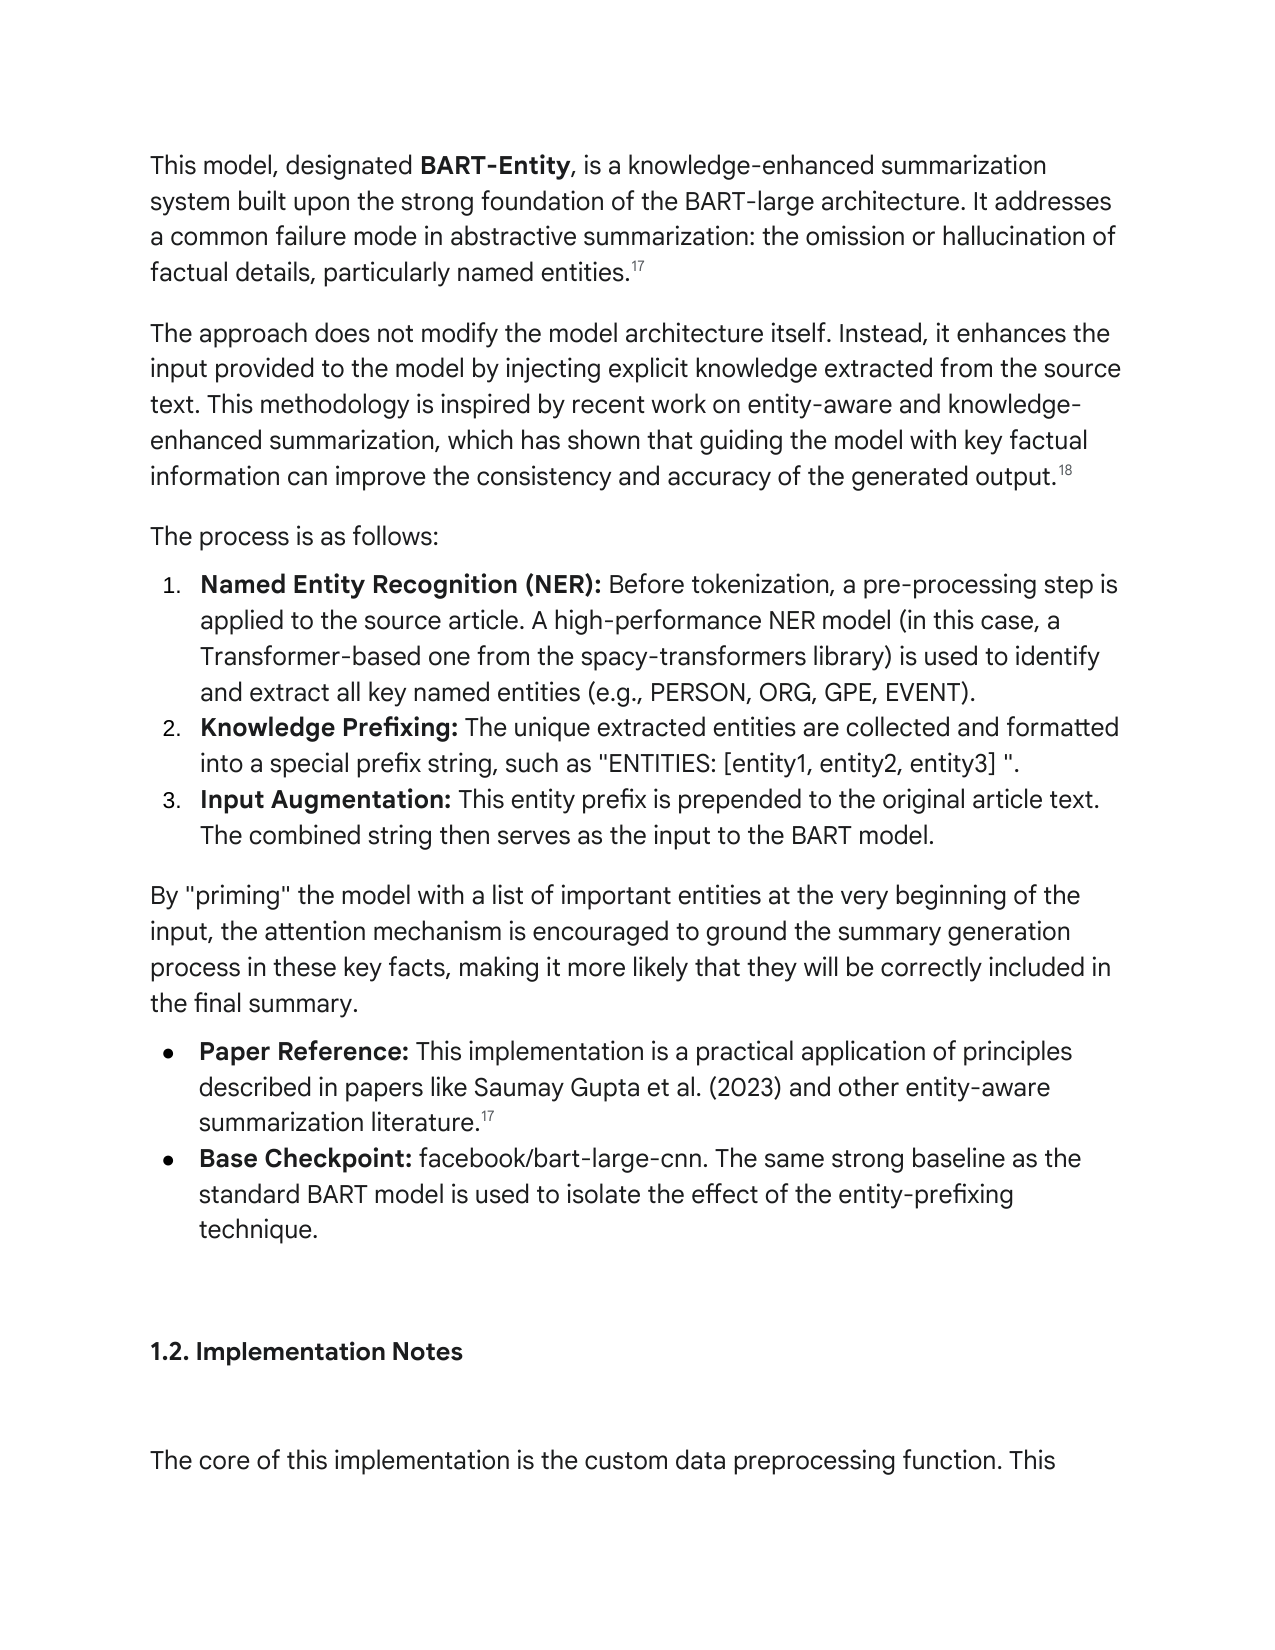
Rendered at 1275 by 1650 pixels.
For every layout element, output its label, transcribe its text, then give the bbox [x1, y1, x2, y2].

list Base Checkpoint: facebook/bart-large-cnn. The same strong baseline as the standard BART model is used to isolate the effect of the entity-prefixing technique. [161, 1143, 1125, 1246]
list Named Entity Recognition (NER): Before tokenization, a pre-processing step is applied to the source article. A high-performance NER model (in this case, a Transformer-based one from the spacy-transformers library) is used to identify and extract all key named entities (e.g., PERSON, ORG, GPE, EVENT). [162, 570, 1125, 708]
list Paper Reference: This implementation is a practical application of principles described in papers like Saumay Gupta et al. (2023) and other entity-aware summarization literature.17 [161, 1036, 1125, 1139]
text This model, designated BART-Entity, is a knowledge-enhanced summarization system built upon the strong foundation of the BART-large architecture. It addresses a common failure mode in abstractive summarization: the omission or hallucination of factual details, particularly named entities.17 [150, 150, 1125, 288]
text The approach does not modify the model architecture itself. Instead, it enhances the input provided to the model by injecting explicit knowledge extracted from the source text. This methodology is inspired by recent work on entity-aware and knowledge-enhanced summarization, which has shown that guiding the model with key factual information can improve the consistency and accuracy of the generated output.18 [150, 318, 1125, 492]
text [150, 1445, 1125, 1476]
text The process is as follows: [150, 522, 1125, 553]
list Knowledge Prefixing: The unique extracted entities are collected and formatted into a special prefix string, such as "ENTITIES: [entity1, entity2, entity3] ". [162, 713, 1125, 780]
text By "priming" the model with a list of important entities at the very beginning of the input, the attention mechanism is encouraged to ground the summary generation process in these key facts, making it more likely that they will be correctly included in the final summary. [150, 881, 1125, 1019]
subtitle 1.2. Implementation Notes [150, 1336, 1125, 1367]
list Input Augmentation: This entity prefix is prepended to the original article text. The combined string then serves as the input to the BART model. [162, 784, 1125, 851]
